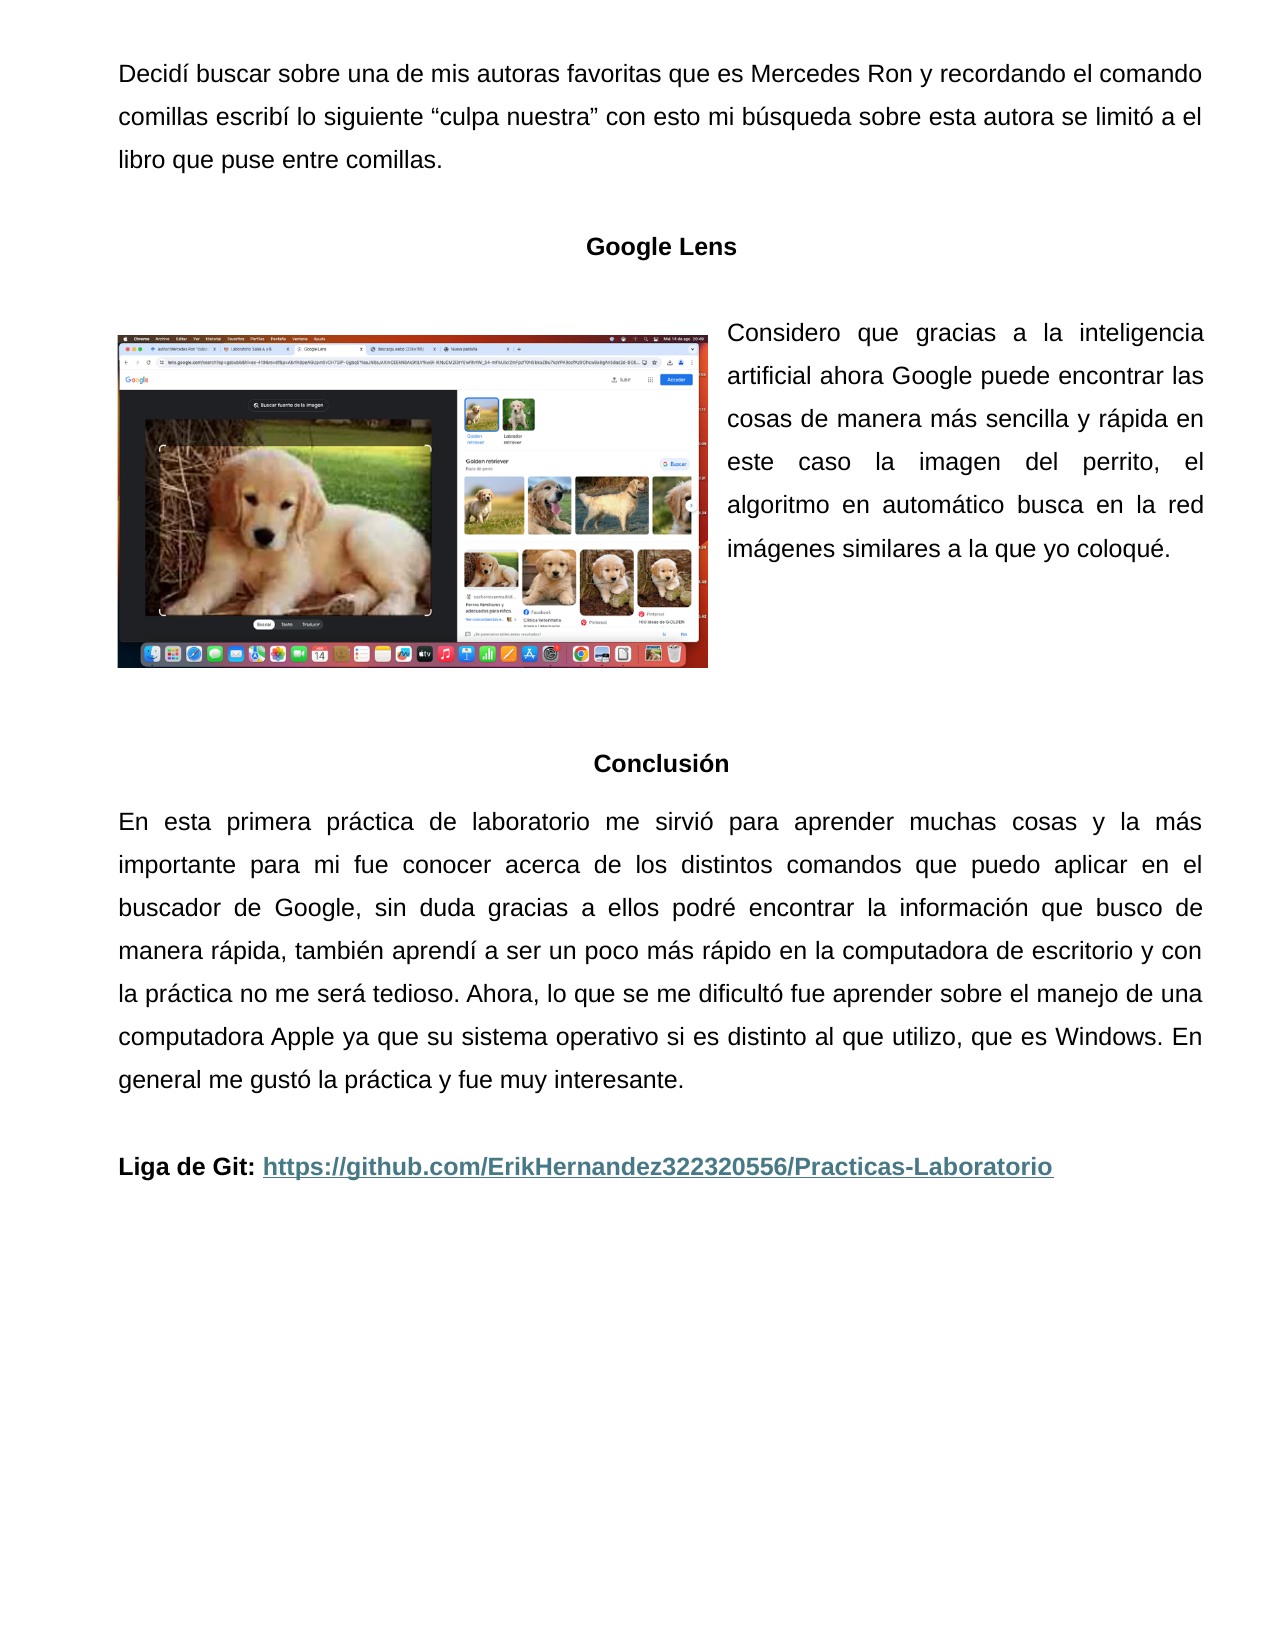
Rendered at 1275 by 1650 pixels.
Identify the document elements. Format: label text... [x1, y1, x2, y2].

text Decidí buscar sobre una de mis autoras favoritas que es Mercedes Ron y recordando el comando comillas escribí lo siguiente “culpa nuestra” con esto mi búsqueda sobre esta autora se limitó a el libro que puse entre comillas. [118, 59, 1205, 174]
text En esta primera práctica de laboratorio me sirvió para aprender muchas cosas y la más importante para mi fue conocer acerca de los distintos comandos que puedo aplicar en el buscador de Google, sin duda gracias a ellos podré encontrar la información que busco de manera rápida, también aprendí a ser un poco más rápido en la computadora de escritorio y con la práctica no me será tedioso. Ahora, lo que se me dificultó fue aprender sobre el manejo de una computadora Apple ya que su sistema operativo si es distinto al que utilizo, que es Windows. En general me gustó la práctica y fue muy interesante. [118, 807, 1205, 1094]
text Conclusión [118, 749, 1205, 778]
text Considero que gracias a la inteligencia artificial ahora Google puede encontrar las cosas de manera más sencilla y rápida en este caso la imagen del perrito, el algoritmo en automático busca en la red imágenes similares a la que yo coloqué. [118, 318, 1205, 562]
text Google Lens [118, 232, 1205, 260]
text Liga de Git: https://github.com/ErikHernandez322320556/Practicas-Laboratorio [118, 1152, 1205, 1180]
picture [117, 335, 708, 668]
